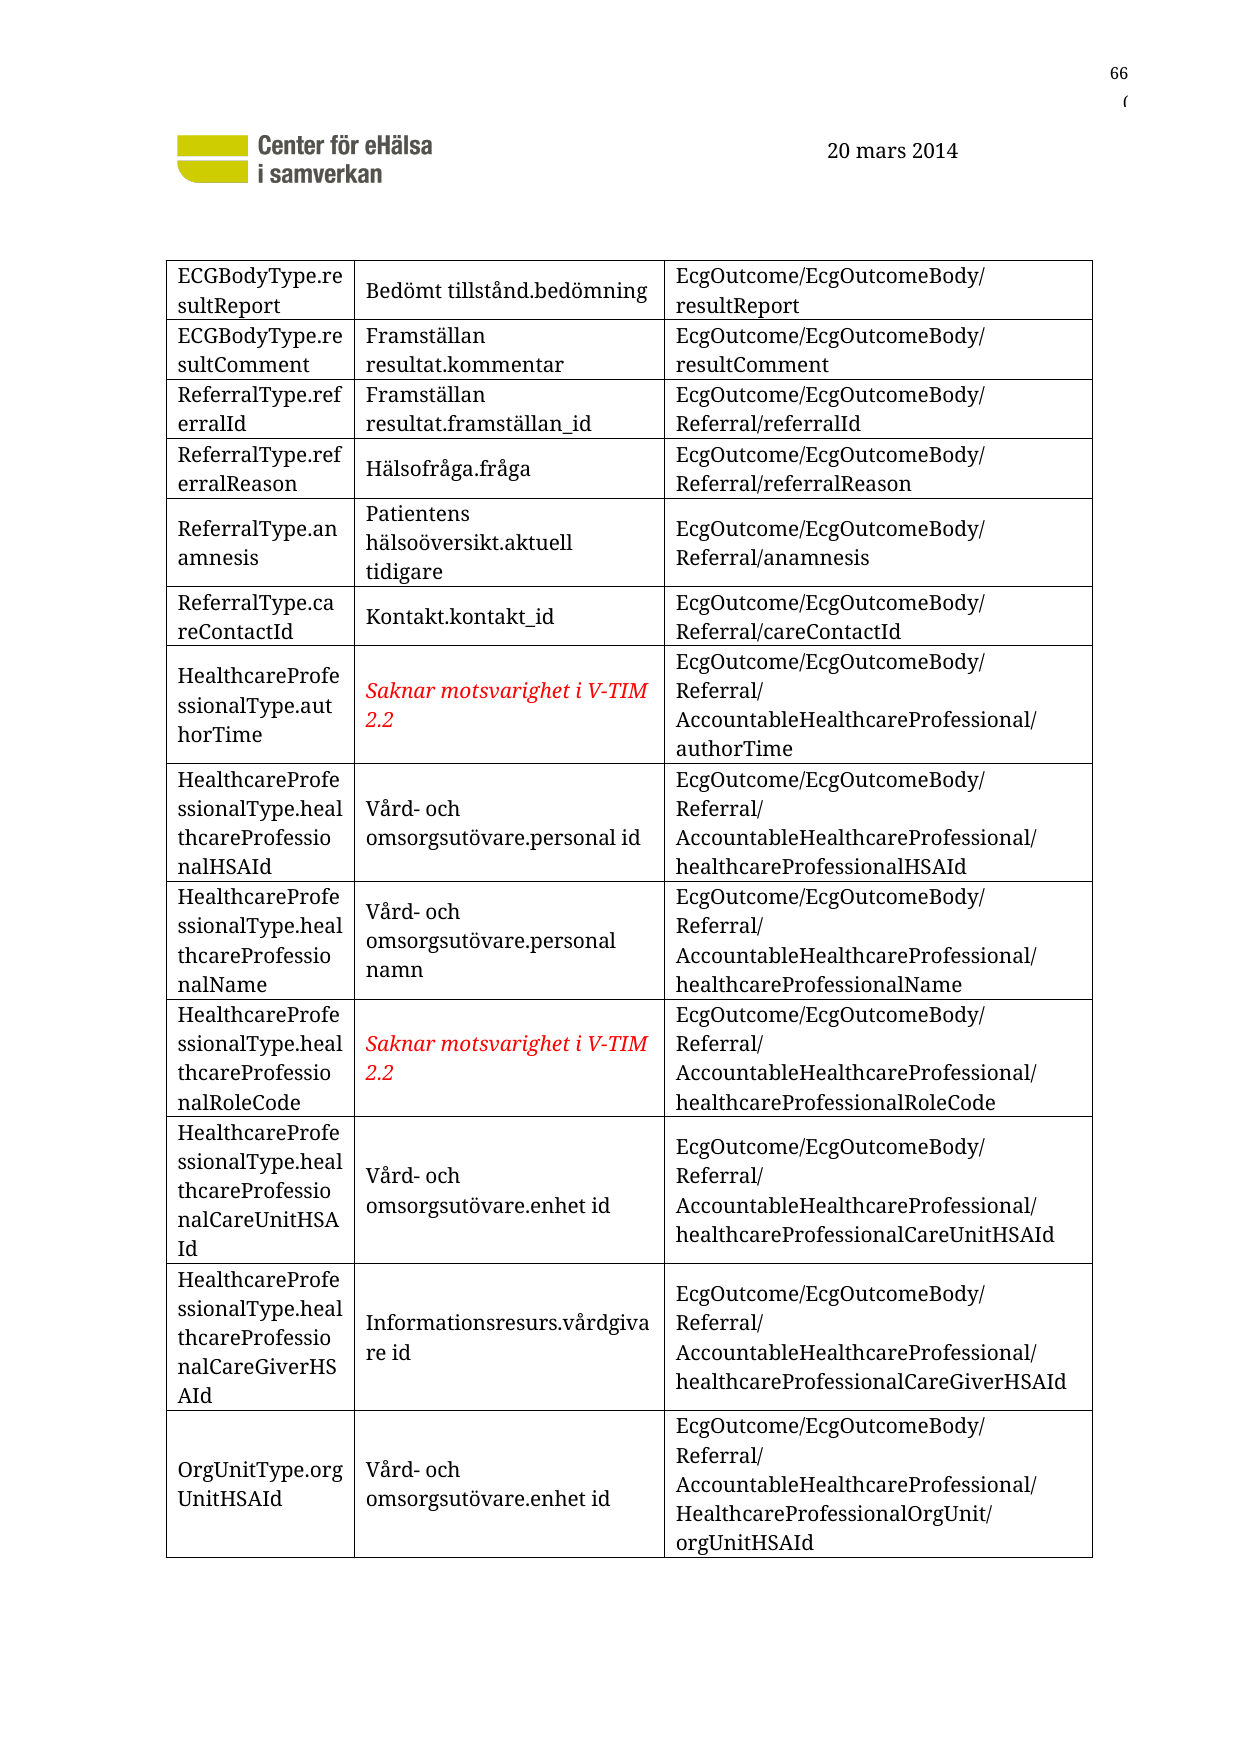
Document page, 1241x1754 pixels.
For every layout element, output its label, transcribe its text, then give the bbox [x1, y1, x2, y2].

table_cell ReferralType.anamnesis [167, 499, 354, 586]
table_cell HealthcareProfessionalType.healthcareProfessionalHSAId [167, 764, 354, 881]
table_cell Hälsofråga.fråga [355, 439, 664, 497]
table_cell Bedömt tillstånd.bedömning [355, 261, 664, 319]
table_cell HealthcareProfessionalType.healthcareProfessionalRoleCode [167, 1000, 354, 1116]
table_cell Patientens hälsoöversikt.aktuell tidigare [355, 499, 664, 586]
table_cell ECGBodyType.resultComment [167, 320, 354, 379]
table_cell EcgOutcome/EcgOutcomeBody/Referral/AccountableHealthcareProfessional/healthcareProfessionalName [665, 882, 1092, 998]
table_cell EcgOutcome/EcgOutcomeBody/resultComment [665, 320, 1092, 379]
table_cell ReferralType.referralId [167, 380, 354, 438]
table_cell EcgOutcome/EcgOutcomeBody/Referral/anamnesis [665, 499, 1092, 586]
table_cell EcgOutcome/EcgOutcomeBody/Referral/careContactId [665, 587, 1092, 645]
table_cell EcgOutcome/EcgOutcomeBody/resultReport [665, 261, 1092, 319]
picture [177, 135, 432, 183]
table_cell Informationsresurs.vårdgivare id [355, 1264, 664, 1410]
table_cell HealthcareProfessionalType.healthcareProfessionalName [167, 882, 354, 998]
table_cell Framställan resultat.framställan_id [355, 380, 664, 438]
table_cell EcgOutcome/EcgOutcomeBody/Referral/AccountableHealthcareProfessional/healthcareProfessionalCareUnitHSAId [665, 1117, 1092, 1263]
table_cell Kontakt.kontakt_id [355, 587, 664, 645]
table_cell EcgOutcome/EcgOutcomeBody/Referral/AccountableHealthcareProfessional/HealthcareProfessionalOrgUnit/orgUnitHSAId [665, 1411, 1092, 1557]
table_cell ECGBodyType.resultReport [167, 261, 354, 319]
table_cell Saknar motsvarighet i V-TIM 2.2 [355, 1000, 664, 1116]
table_cell EcgOutcome/EcgOutcomeBody/Referral/AccountableHealthcareProfessional/authorTime [665, 646, 1092, 763]
table_cell EcgOutcome/EcgOutcomeBody/Referral/referralReason [665, 439, 1092, 497]
table_cell Vård- och omsorgsutövare.enhet id [355, 1411, 664, 1557]
table_cell Vård- och omsorgsutövare.personal id [355, 764, 664, 881]
table_cell EcgOutcome/EcgOutcomeBody/Referral/AccountableHealthcareProfessional/healthcareProfessionalHSAId [665, 764, 1092, 881]
table_cell EcgOutcome/EcgOutcomeBody/Referral/referralId [665, 380, 1092, 438]
table_cell HealthcareProfessionalType.authorTime [167, 646, 354, 763]
table_cell EcgOutcome/EcgOutcomeBody/Referral/AccountableHealthcareProfessional/healthcareProfessionalCareGiverHSAId [665, 1264, 1092, 1410]
table_cell Framställan resultat.kommentar [355, 320, 664, 379]
table_cell Saknar motsvarighet i V-TIM 2.2 [355, 646, 664, 763]
table_cell HealthcareProfessionalType.healthcareProfessionalCareGiverHSAId [167, 1264, 354, 1410]
table_cell Vård- och omsorgsutövare.enhet id [355, 1117, 664, 1263]
table_cell HealthcareProfessionalType.healthcareProfessionalCareUnitHSAId [167, 1117, 354, 1263]
table_cell EcgOutcome/EcgOutcomeBody/Referral/AccountableHealthcareProfessional/healthcareProfessionalRoleCode [665, 1000, 1092, 1116]
table_cell OrgUnitType.orgUnitHSAId [167, 1411, 354, 1557]
table_cell ReferralType.referralReason [167, 439, 354, 497]
table_cell Vård- och omsorgsutövare.personal namn [355, 882, 664, 998]
table_cell ReferralType.careContactId [167, 587, 354, 645]
